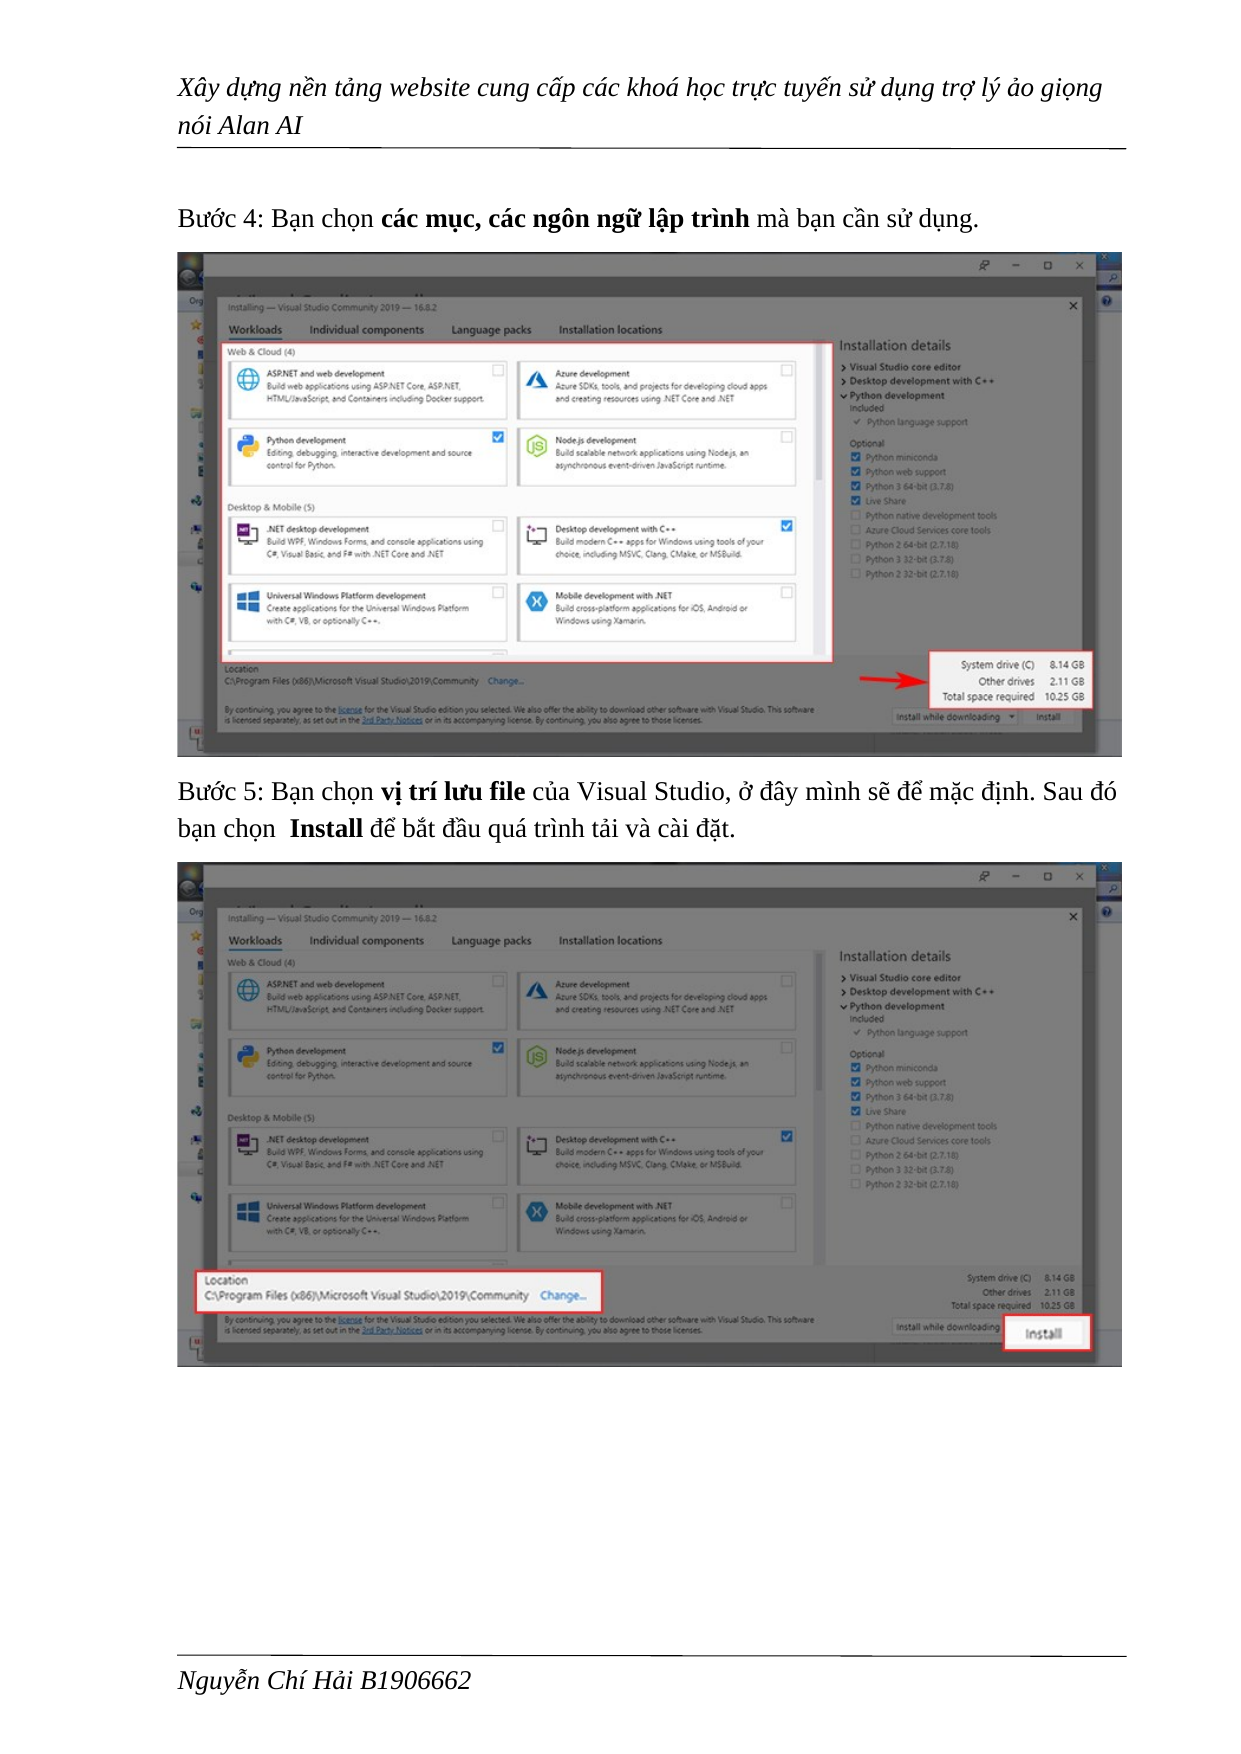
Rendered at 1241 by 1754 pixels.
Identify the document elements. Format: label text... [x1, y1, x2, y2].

picture [177, 862, 1122, 1367]
picture [177, 252, 1122, 757]
text Bước 5: Bạn chọn vị trí lưu file của Visual Studio, ở đây mình sẽ để mặc định. Sau đó bạn chọn Install để bắt đầu quá trình tải và cài đặt. [177, 775, 1122, 844]
text Bước 4: Bạn chọn các mục, các ngôn ngữ lập trình mà bạn cần sử dụng. [177, 202, 1122, 233]
